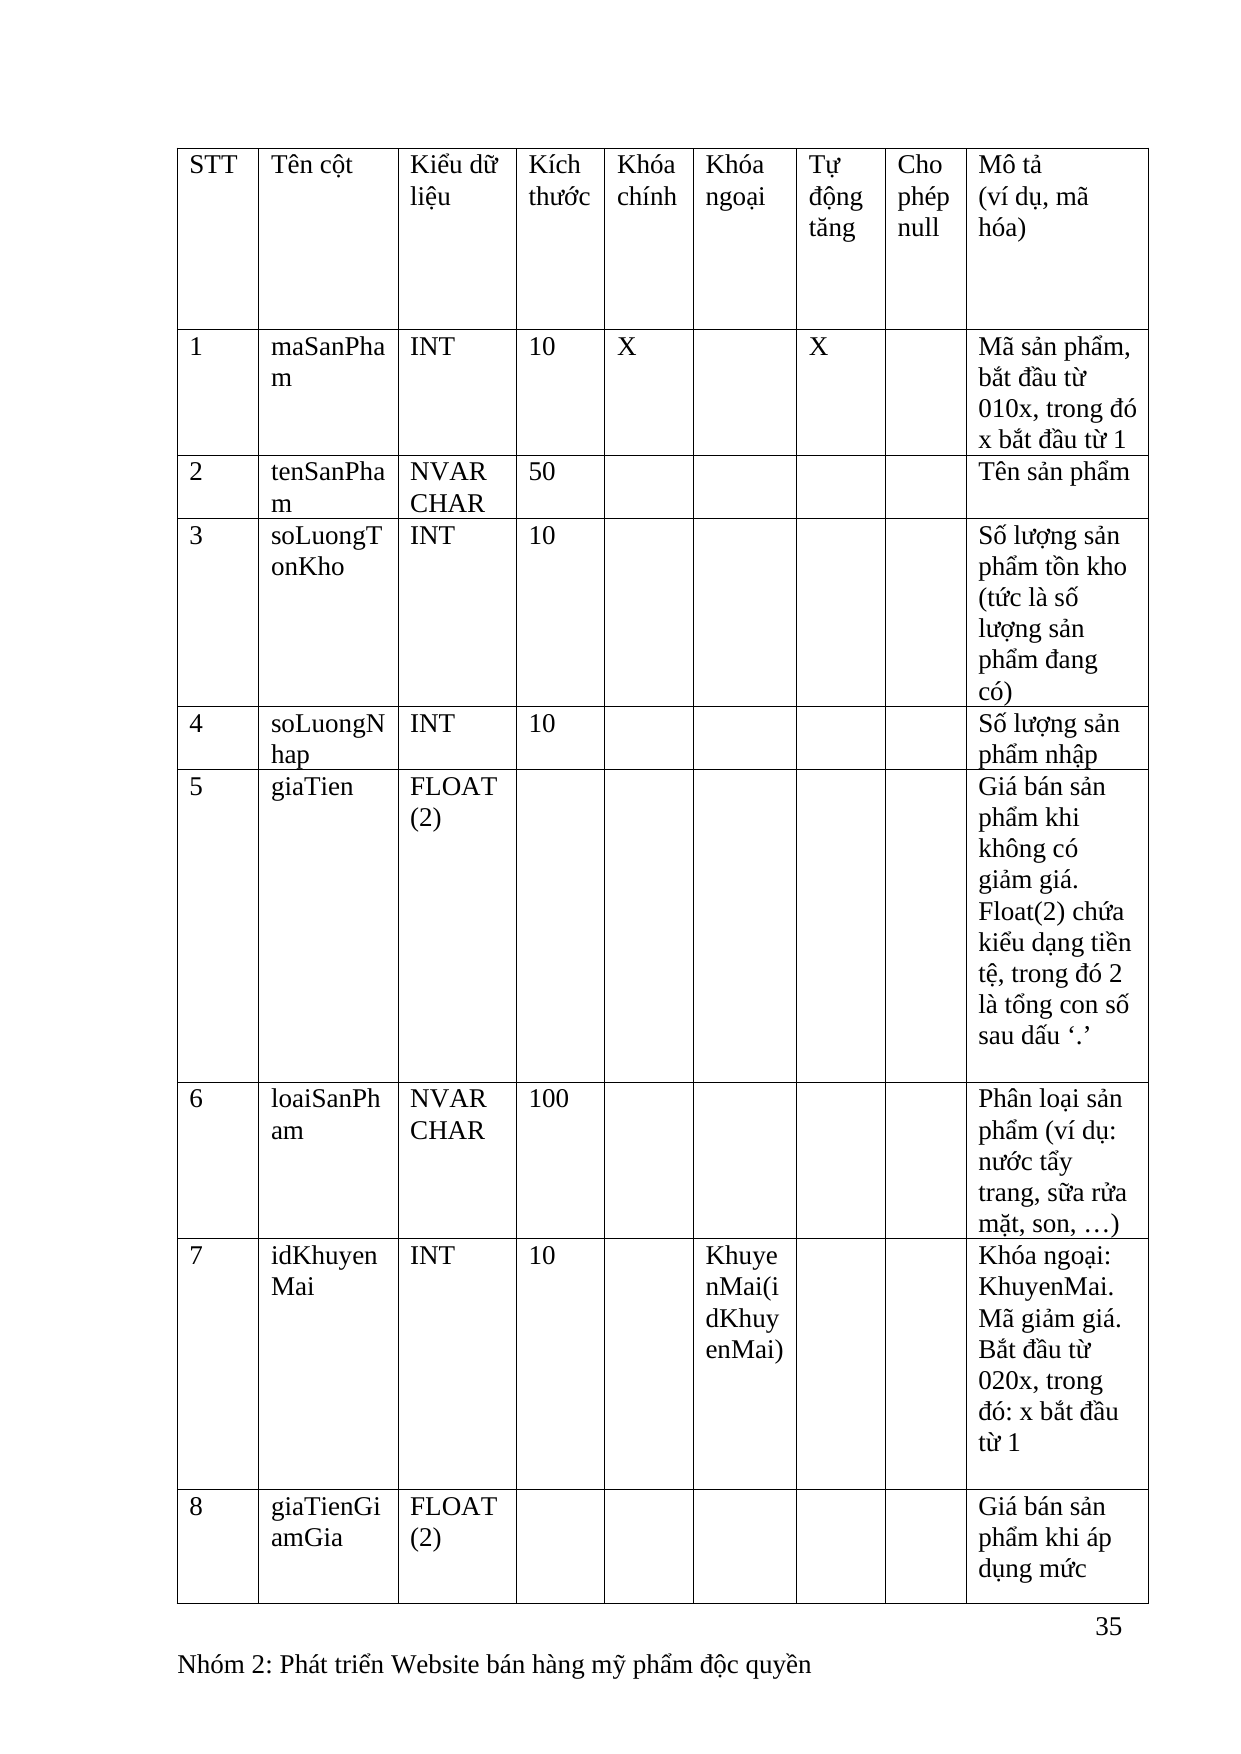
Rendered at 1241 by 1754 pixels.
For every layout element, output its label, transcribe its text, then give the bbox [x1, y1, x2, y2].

table_cell [605, 1490, 693, 1603]
table_cell [797, 456, 885, 518]
table_cell [694, 1490, 796, 1603]
table_cell [886, 519, 966, 706]
table_cell 50 [517, 456, 604, 518]
table_cell INT [399, 1239, 516, 1488]
table_cell [517, 770, 604, 1082]
table_header Tên cột [259, 149, 398, 329]
table_cell INT [399, 330, 516, 454]
table_cell X [797, 330, 885, 454]
table_cell 6 [178, 1083, 258, 1238]
table_cell 2 [178, 456, 258, 518]
table_cell NVARCHAR [399, 1083, 516, 1238]
table_cell [886, 1239, 966, 1488]
table_cell [886, 330, 966, 454]
table_cell 8 [178, 1490, 258, 1603]
table_header Mô tả (ví dụ, mã hóa) [967, 149, 1148, 329]
table_cell soLuongNhap [259, 707, 398, 769]
table_cell 3 [178, 519, 258, 706]
table_cell Giá bán sản phẩm khi không có giảm giá. Float(2) chứa kiểu dạng tiền tệ, trong đó 2 là tổng con số sau dấu ‘.’ [967, 770, 1148, 1082]
table_cell [694, 519, 796, 706]
table_cell FLOAT(2) [399, 770, 516, 1082]
table_cell [797, 770, 885, 1082]
table_header STT [178, 149, 258, 329]
table_cell loaiSanPham [259, 1083, 398, 1238]
table_header Khóa chính [605, 149, 693, 329]
table_cell [886, 1490, 966, 1603]
table_cell Khóa ngoại: KhuyenMai. Mã giảm giá. Bắt đầu từ 020x, trong đó: x bắt đầu từ 1 [967, 1239, 1148, 1488]
table_cell Mã sản phẩm, bắt đầu từ 010x, trong đó x bắt đầu từ 1 [967, 330, 1148, 454]
table_cell FLOAT(2) [399, 1490, 516, 1603]
table_cell [605, 456, 693, 518]
table_header Khóa ngoại [694, 149, 796, 329]
table_cell [886, 1083, 966, 1238]
table_cell tenSanPham [259, 456, 398, 518]
table_cell [605, 519, 693, 706]
table_cell [605, 707, 693, 769]
table_cell 10 [517, 519, 604, 706]
table_cell Phân loại sản phẩm (ví dụ: nước tẩy trang, sữa rửa mặt, son, …) [967, 1083, 1148, 1238]
table_cell idKhuyenMai [259, 1239, 398, 1488]
table_cell Tên sản phẩm [967, 456, 1148, 518]
table_cell 1 [178, 330, 258, 454]
table_cell [694, 1083, 796, 1238]
table_cell [694, 707, 796, 769]
table_header Kiểu dữ liệu [399, 149, 516, 329]
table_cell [967, 1490, 1148, 1603]
table_cell soLuongTonKho [259, 519, 398, 706]
table_cell [694, 330, 796, 454]
table_cell [797, 1239, 885, 1488]
table_cell 4 [178, 707, 258, 769]
table_header Cho phép null [886, 149, 966, 329]
table_cell Số lượng sản phẩm tồn kho (tức là số lượng sản phẩm đang có) [967, 519, 1148, 706]
table_cell X [605, 330, 693, 454]
table_cell NVARCHAR [399, 456, 516, 518]
table_cell [797, 707, 885, 769]
table_cell 100 [517, 1083, 604, 1238]
table_cell [886, 456, 966, 518]
table_cell 7 [178, 1239, 258, 1488]
table_cell [797, 519, 885, 706]
table_cell giaTienGiamGia [259, 1490, 398, 1603]
table_cell 5 [178, 770, 258, 1082]
table_cell [694, 770, 796, 1082]
table_header Tự động tăng [797, 149, 885, 329]
table_cell 10 [517, 1239, 604, 1488]
table_cell Số lượng sản phẩm nhập [967, 707, 1148, 769]
table_cell [694, 456, 796, 518]
table_cell [605, 1083, 693, 1238]
table_cell 10 [517, 707, 604, 769]
table_cell giaTien [259, 770, 398, 1082]
table_cell INT [399, 519, 516, 706]
table_cell [797, 1083, 885, 1238]
table_cell [886, 770, 966, 1082]
table_cell KhuyenMai(idKhuyenMai) [694, 1239, 796, 1488]
table_cell maSanPham [259, 330, 398, 454]
table_cell [605, 770, 693, 1082]
table_cell INT [399, 707, 516, 769]
table_cell 10 [517, 330, 604, 454]
table_cell [605, 1239, 693, 1488]
table_cell [797, 1490, 885, 1603]
table_header Kích thước [517, 149, 604, 329]
table_cell [517, 1490, 604, 1603]
table_cell [886, 707, 966, 769]
